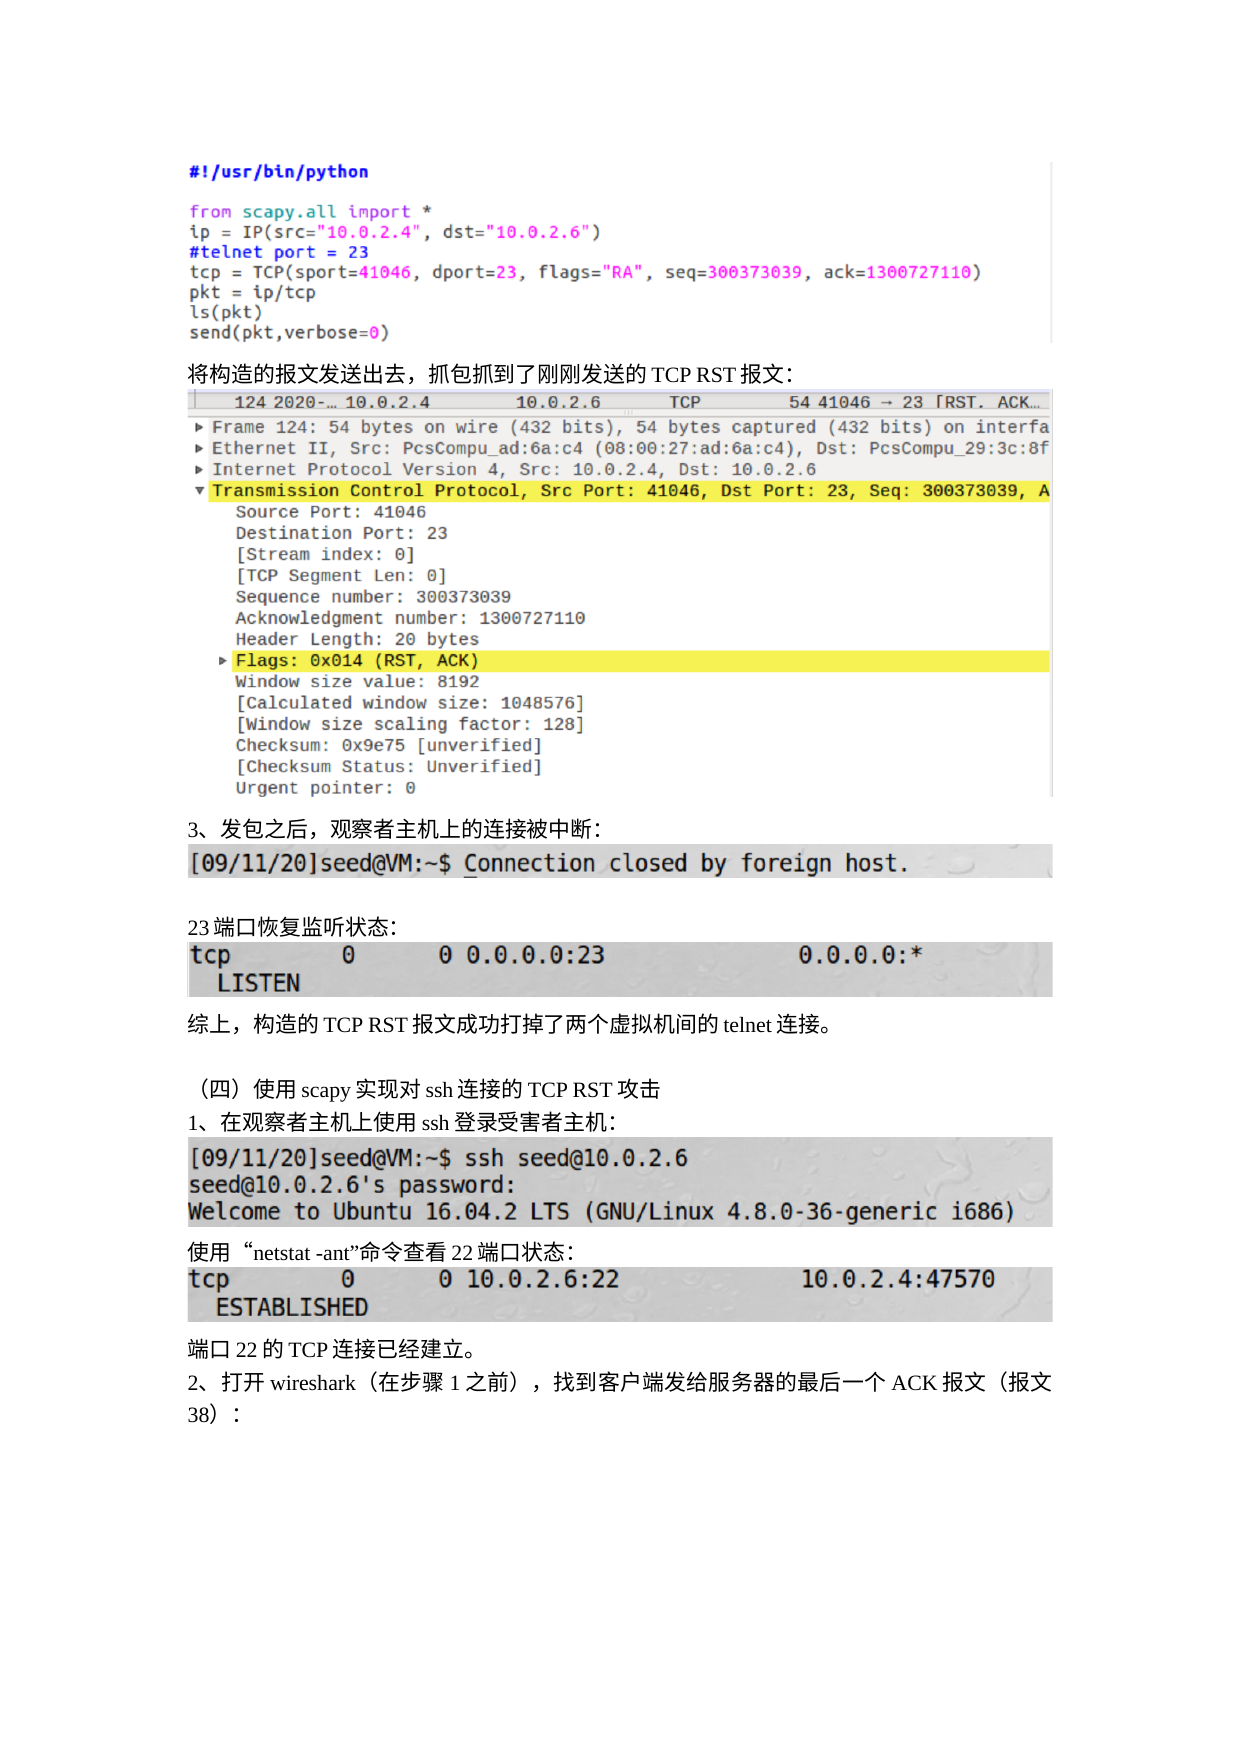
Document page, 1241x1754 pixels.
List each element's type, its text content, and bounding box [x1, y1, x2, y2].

picture [187, 844, 1053, 878]
picture [187, 1267, 1053, 1322]
picture [187, 389, 1053, 797]
text 端口22的TCP连接已经建立。 [187, 1332, 1053, 1364]
picture [187, 1137, 1053, 1227]
picture [187, 162, 1053, 343]
text 3、发包之后，观察者主机上的连接被中断： [187, 812, 1053, 844]
text 综上，构造的TCP RST报文成功打掉了两个虚拟机间的telnet连接。 [187, 1007, 1053, 1039]
text 1、在观察者主机上使用ssh登录受害者主机： [187, 1104, 1053, 1137]
text 23端口恢复监听状态： [187, 909, 1053, 942]
picture [187, 942, 1053, 997]
text 使用“netstat -ant”命令查看22端口状态： [187, 1234, 1053, 1267]
text （四）使用scapy实现对ssh连接的TCP RST攻击 [187, 1072, 1053, 1104]
text 将构造的报文发送出去，抓包抓到了刚刚发送的TCP RST报文： [187, 357, 1053, 389]
text 2、打开wireshark（在步骤1之前），找到客户端发给服务器的最后一个ACK报文（报文38）： [187, 1364, 1053, 1429]
